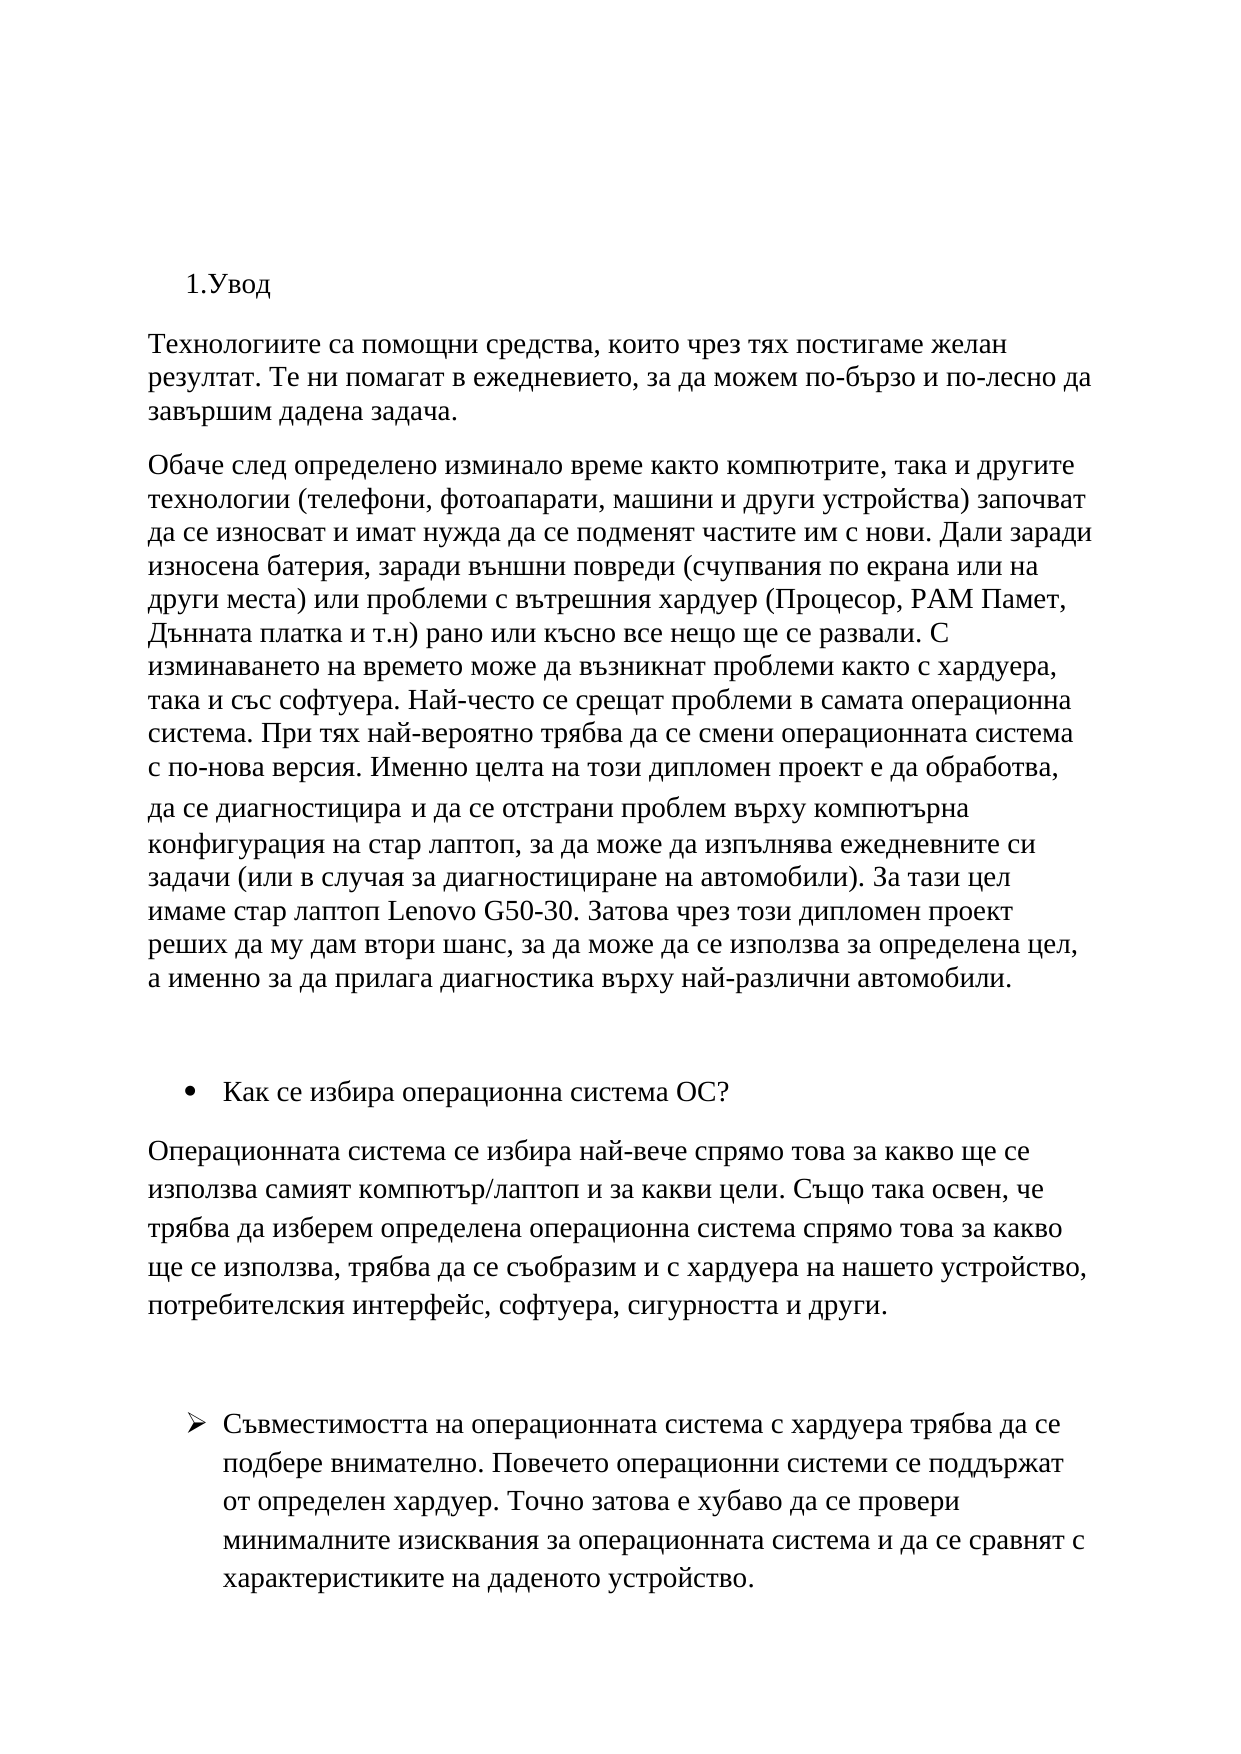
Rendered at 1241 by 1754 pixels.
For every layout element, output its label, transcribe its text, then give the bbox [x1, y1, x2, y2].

list Съвместимостта на операционната система с хардуера трябва да се подбере внимателно. Повечето операционни системи се поддържат от определен хардуер. Точно затова е хубаво да се провери минималните изисквания за операционната система и да се сравнят с характеристиките на даденото устройство. [185, 1406, 1093, 1594]
text 1.Увод [185, 266, 1093, 300]
text Технологиите са помощни средства, които чрез тях постигаме желан резултат. Те ни помагат в ежедневието, за да можем по-бързо и по-лесно да завършим дадена задача. [148, 326, 1093, 426]
text Обаче след определено изминало време както компютрите, така и другите технологии (телефони, фотоапарати, машини и други устройства) започват да се износват и имат нужда да се подменят частите им с нови. Дали заради износена батерия, заради външни повреди (счупвания по екрана или на други места) или проблеми с вътрешния хардуер (Процесор, РАМ Памет, Дънната платка и т.н) рано или късно все нещо ще се развали. С изминаването на времето може да възникнат проблеми както с хардуера, така и със софтуера. Най-често се срещат проблеми в самата операционна система. При тях най-вероятно трябва да се смени операционната система с по-нова версия. Именно целта на този дипломен проект е да обработва, да се диагностицира и да се отстрани проблем върху компютърна конфигурация на стар лаптоп, за да може да изпълнява ежедневните си задачи (или в случая за диагностициране на автомобили). За тази цел имаме стар лаптоп Lenovo G50-30. Затова чрез този дипломен проект реших да му дам втори шанс, за да може да се използва за определена цел, а именно за да прилага диагностика върху най-различни автомобили. [148, 447, 1093, 993]
text Операционната система се избира най-вече спрямо това за какво ще се използва самият компютър/лаптоп и за какви цели. Също така освен, че трябва да изберем определена операционна система спрямо това за какво ще се използва, трябва да се съобразим и с хардуера на нашето устройство, потребителския интерфейс, софтуера, сигурността и други. [148, 1133, 1093, 1321]
list Как се избира операционна система ОС? [185, 1074, 1093, 1107]
